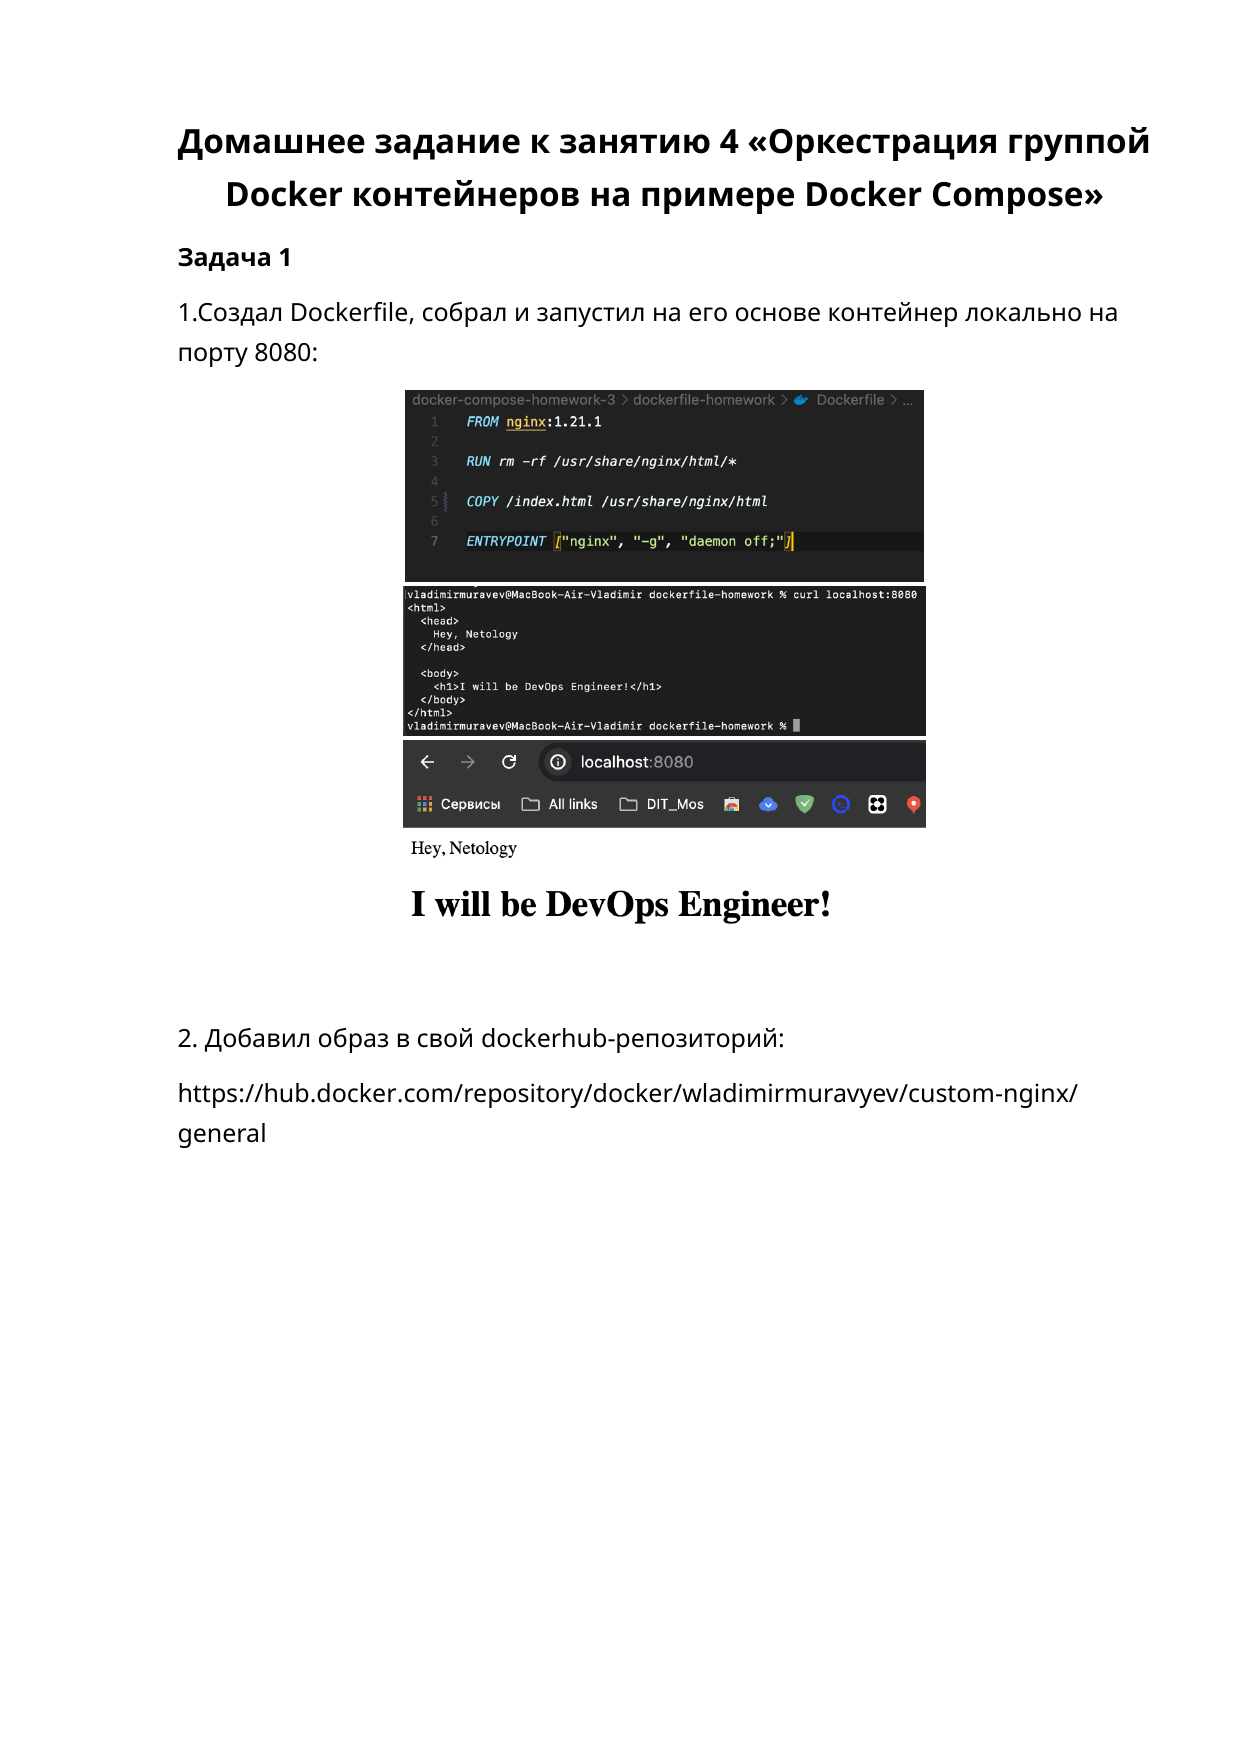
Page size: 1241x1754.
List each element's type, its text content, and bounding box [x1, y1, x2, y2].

text 1.Создал Dockerfile, собрал и запустил на его основе контейнер локально на порту 8080: [177, 295, 1152, 368]
text Домашнее задание к занятию 4 «Оркестрация группой Docker контейнеров на примере Docker Compose» [177, 118, 1152, 216]
text 2. Добавил образ в свой dockerhub-репозиторий: [177, 1020, 1152, 1054]
picture [403, 740, 926, 999]
text https://hub.docker.com/repository/docker/wladimirmuravyev/custom-nginx/general [177, 1076, 1152, 1149]
picture [403, 586, 926, 736]
text Задача 1 [177, 239, 1152, 273]
picture [405, 390, 924, 582]
